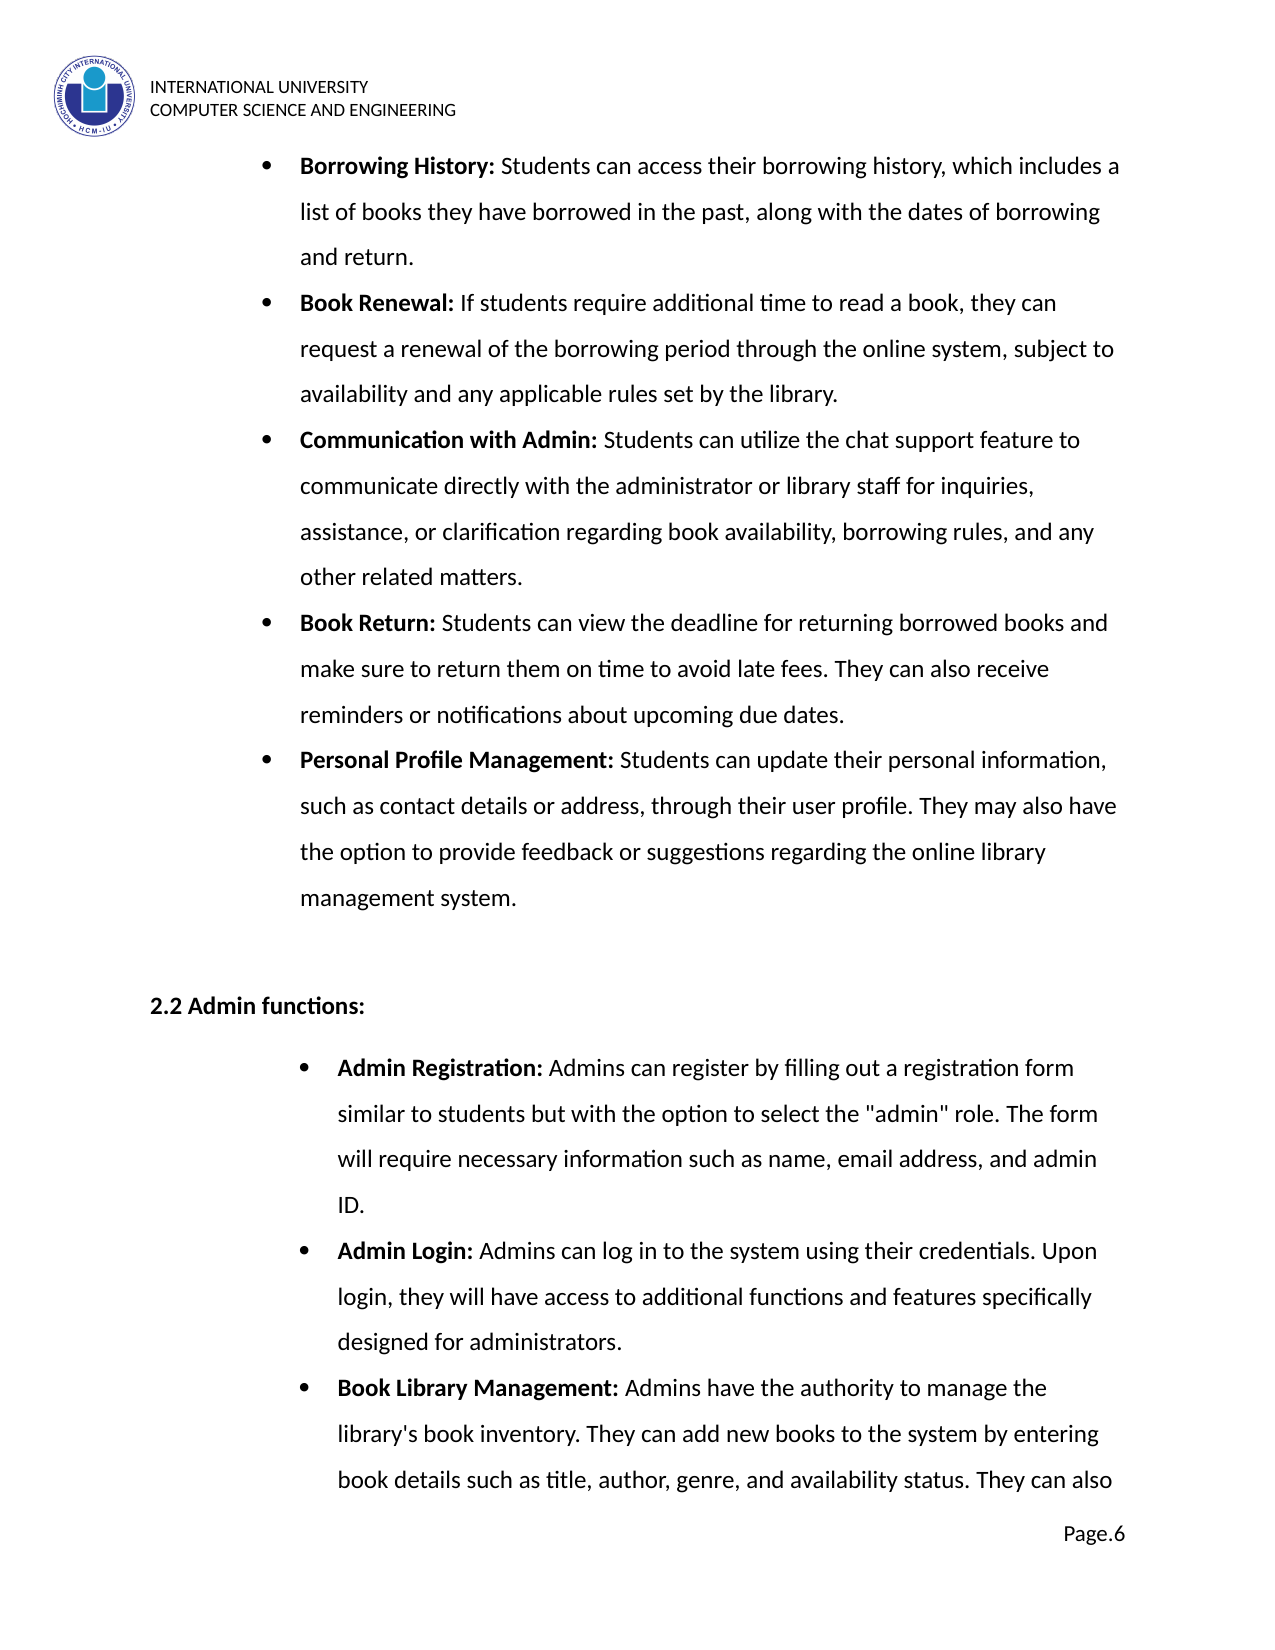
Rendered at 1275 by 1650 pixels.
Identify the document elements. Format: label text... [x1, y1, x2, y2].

list Book Return: Students can view the deadline for returning borrowed books and make sure to return them on time to avoid late fees. They can also receive reminders or notifications about upcoming due dates. [262, 607, 1125, 729]
list Communication with Admin: Students can utilize the chat support feature to communicate directly with the administrator or library staff for inquiries, assistance, or clarification regarding book availability, borrowing rules, and any other related matters. [262, 424, 1125, 592]
list Borrowing History: Students can access their borrowing history, which includes a list of books they have borrowed in the past, along with the dates of borrowing and return. [262, 150, 1125, 272]
picture [51, 53, 137, 140]
list Admin Login: Admins can log in to the system using their credentials. Upon login, they will have access to additional functions and features specifically designed for administrators. [300, 1235, 1125, 1357]
list Admin Registration: Admins can register by filling out a registration form similar to students but with the option to select the "admin" role. The form will require necessary information such as name, email address, and admin ID. [300, 1052, 1125, 1220]
list Book Renewal: If students require additional time to read a book, they can request a renewal of the borrowing period through the online system, subject to availability and any applicable rules set by the library. [262, 287, 1125, 409]
text 2.2 Admin functions: [150, 990, 1125, 1020]
list Personal Profile Management: Students can update their personal information, such as contact details or address, through their user profile. They may also have the option to provide feedback or suggestions regarding the online library management system. [262, 744, 1125, 912]
